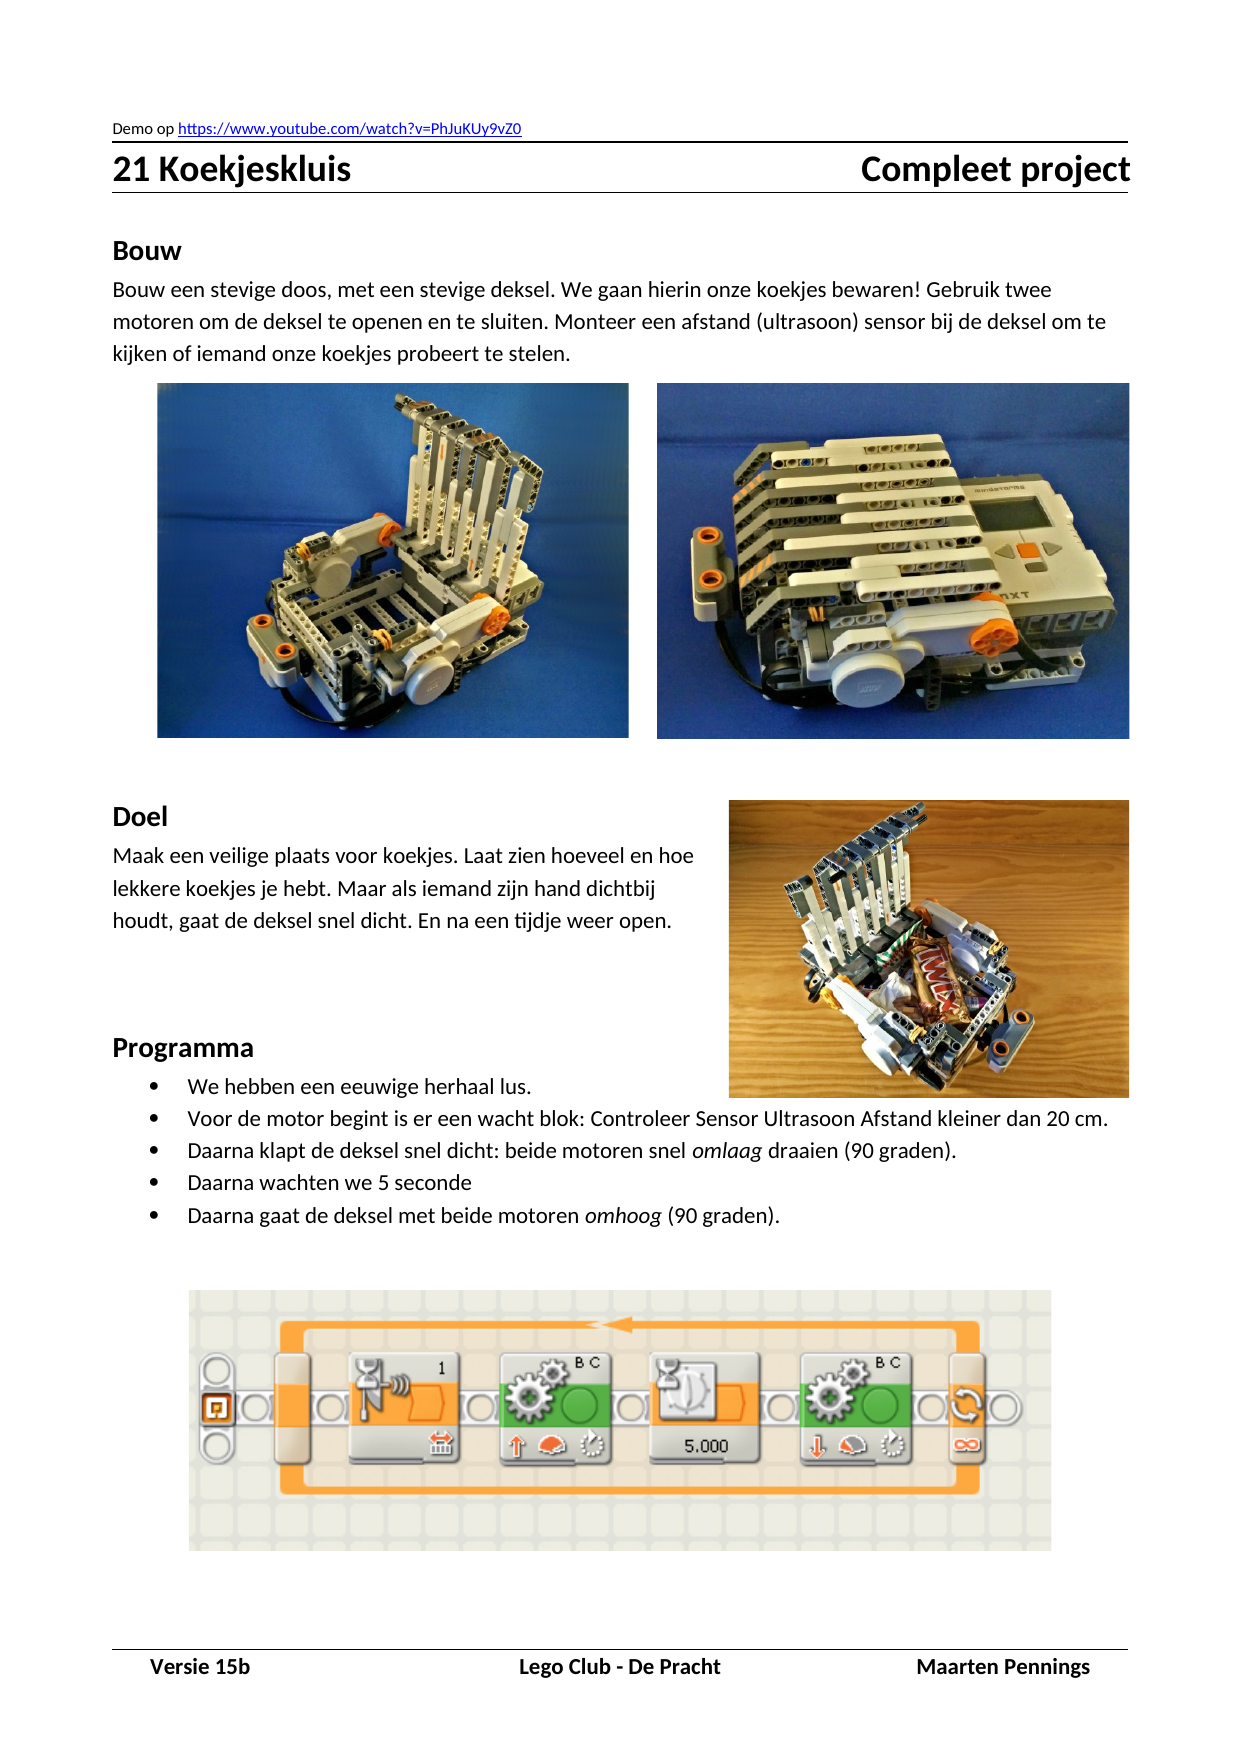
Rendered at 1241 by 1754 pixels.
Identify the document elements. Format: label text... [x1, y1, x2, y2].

picture [657, 383, 1130, 739]
text Doel [112, 798, 1128, 834]
text 21 Koekjeskluis Compleet project [112, 143, 1128, 192]
picture [157, 383, 629, 738]
picture [188, 1290, 1052, 1551]
list Daarna gaat de deksel met beide motoren omhoog (90 graden). [150, 1201, 1128, 1229]
list Daarna wachten we 5 seconde [150, 1168, 1128, 1197]
text Bouw een stevige doos, met een stevige deksel. We gaan hierin onze koekjes bewaren! Gebruik twee motoren om de deksel te openen en te sluiten. Monteer een afstand (ultrasoon) sensor bij de deksel om te kijken of iemand onze koekjes probeert te stelen. [112, 275, 1128, 367]
list Daarna klapt de deksel snel dicht: beide motoren snel omlaag draaien (90 graden). [150, 1136, 1128, 1164]
picture [728, 800, 1130, 1098]
list Voor de motor begint is er een wacht blok: Controleer Sensor Ultrasoon Afstand kleiner dan 20 cm. [150, 1104, 1128, 1132]
text Demo op https://www.youtube.com/watch?v=PhJuKUy9vZ0 [112, 118, 1128, 138]
text Bouw [112, 232, 1128, 267]
list We hebben een eeuwige herhaal lus. [150, 1072, 1128, 1100]
text Maak een veilige plaats voor koekjes. Laat zien hoeveel en hoe lekkere koekjes je hebt. Maar als iemand zijn hand dichtbij houdt, gaat de deksel snel dicht. En na een tijdje weer open. [112, 841, 703, 934]
text Programma [112, 1029, 728, 1064]
